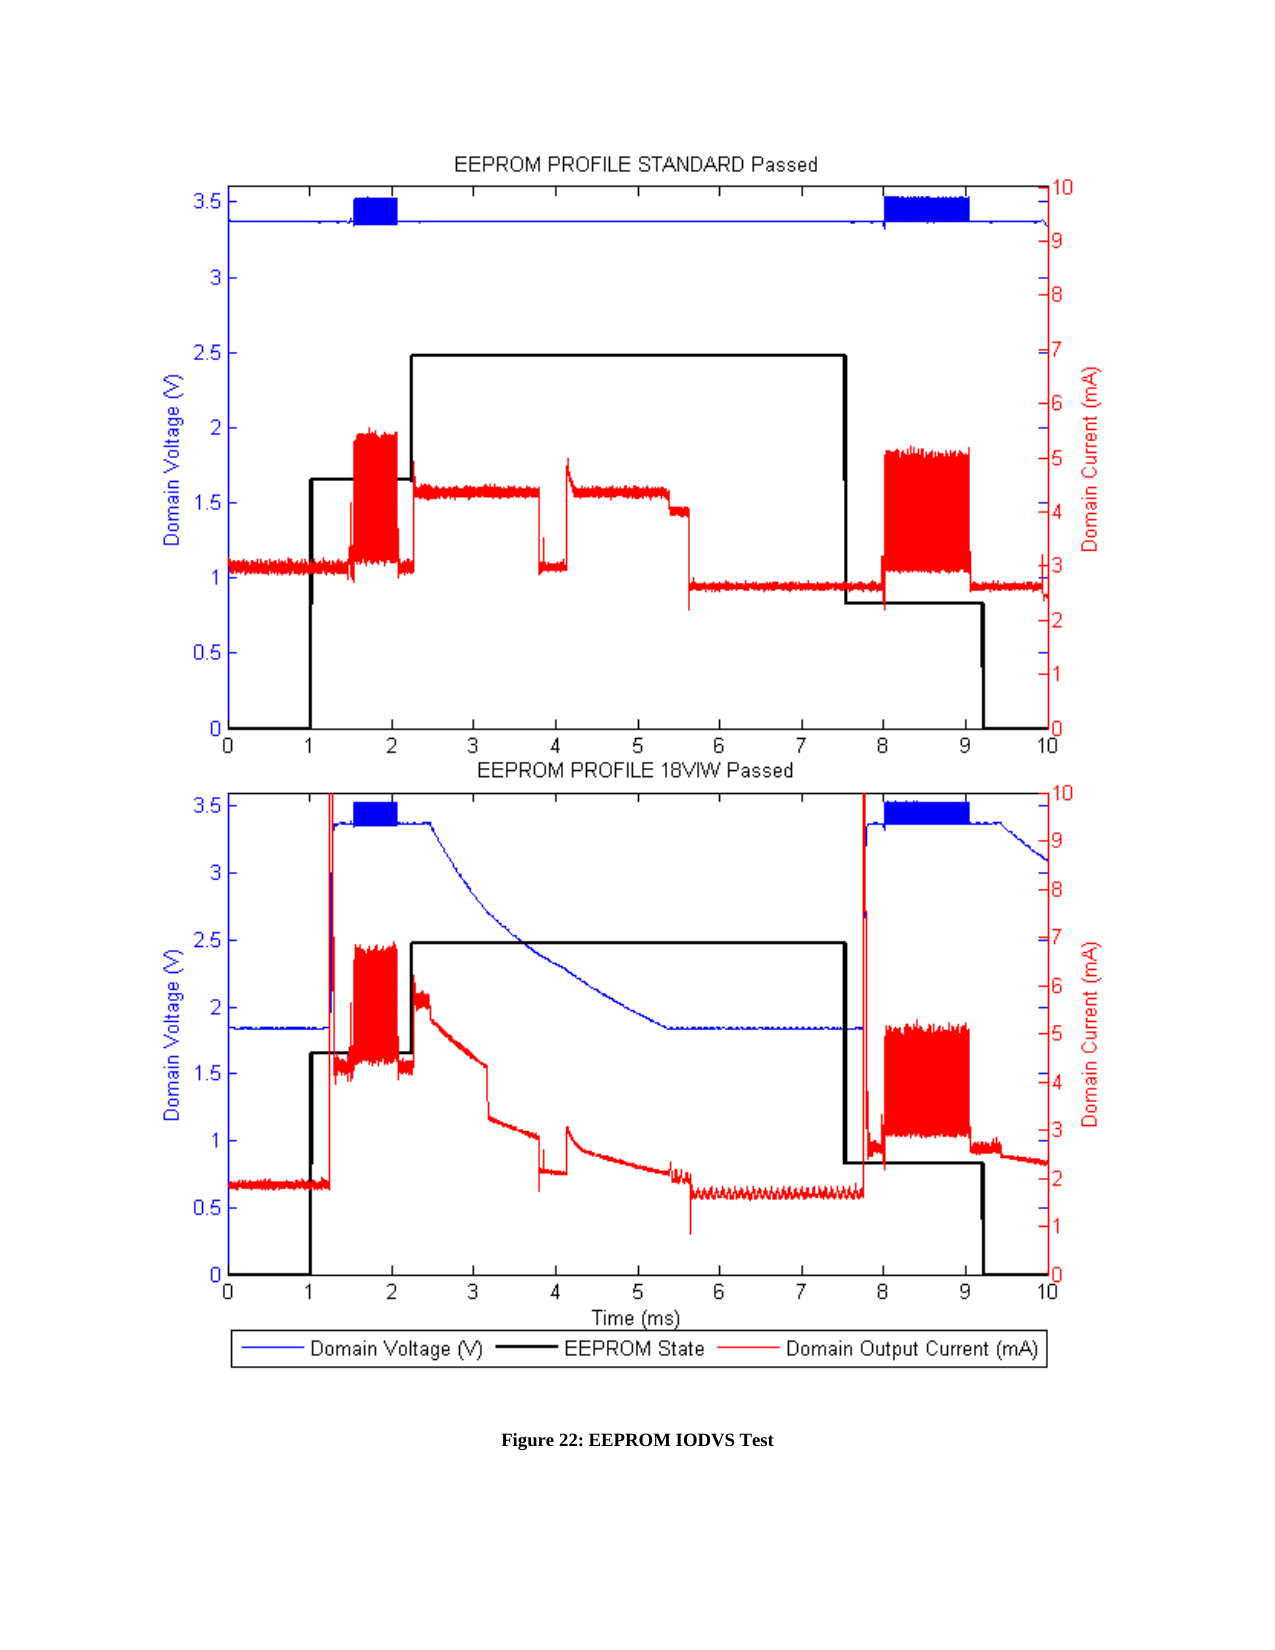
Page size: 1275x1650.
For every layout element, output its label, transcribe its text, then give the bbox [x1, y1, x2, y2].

picture [150, 150, 1125, 1411]
